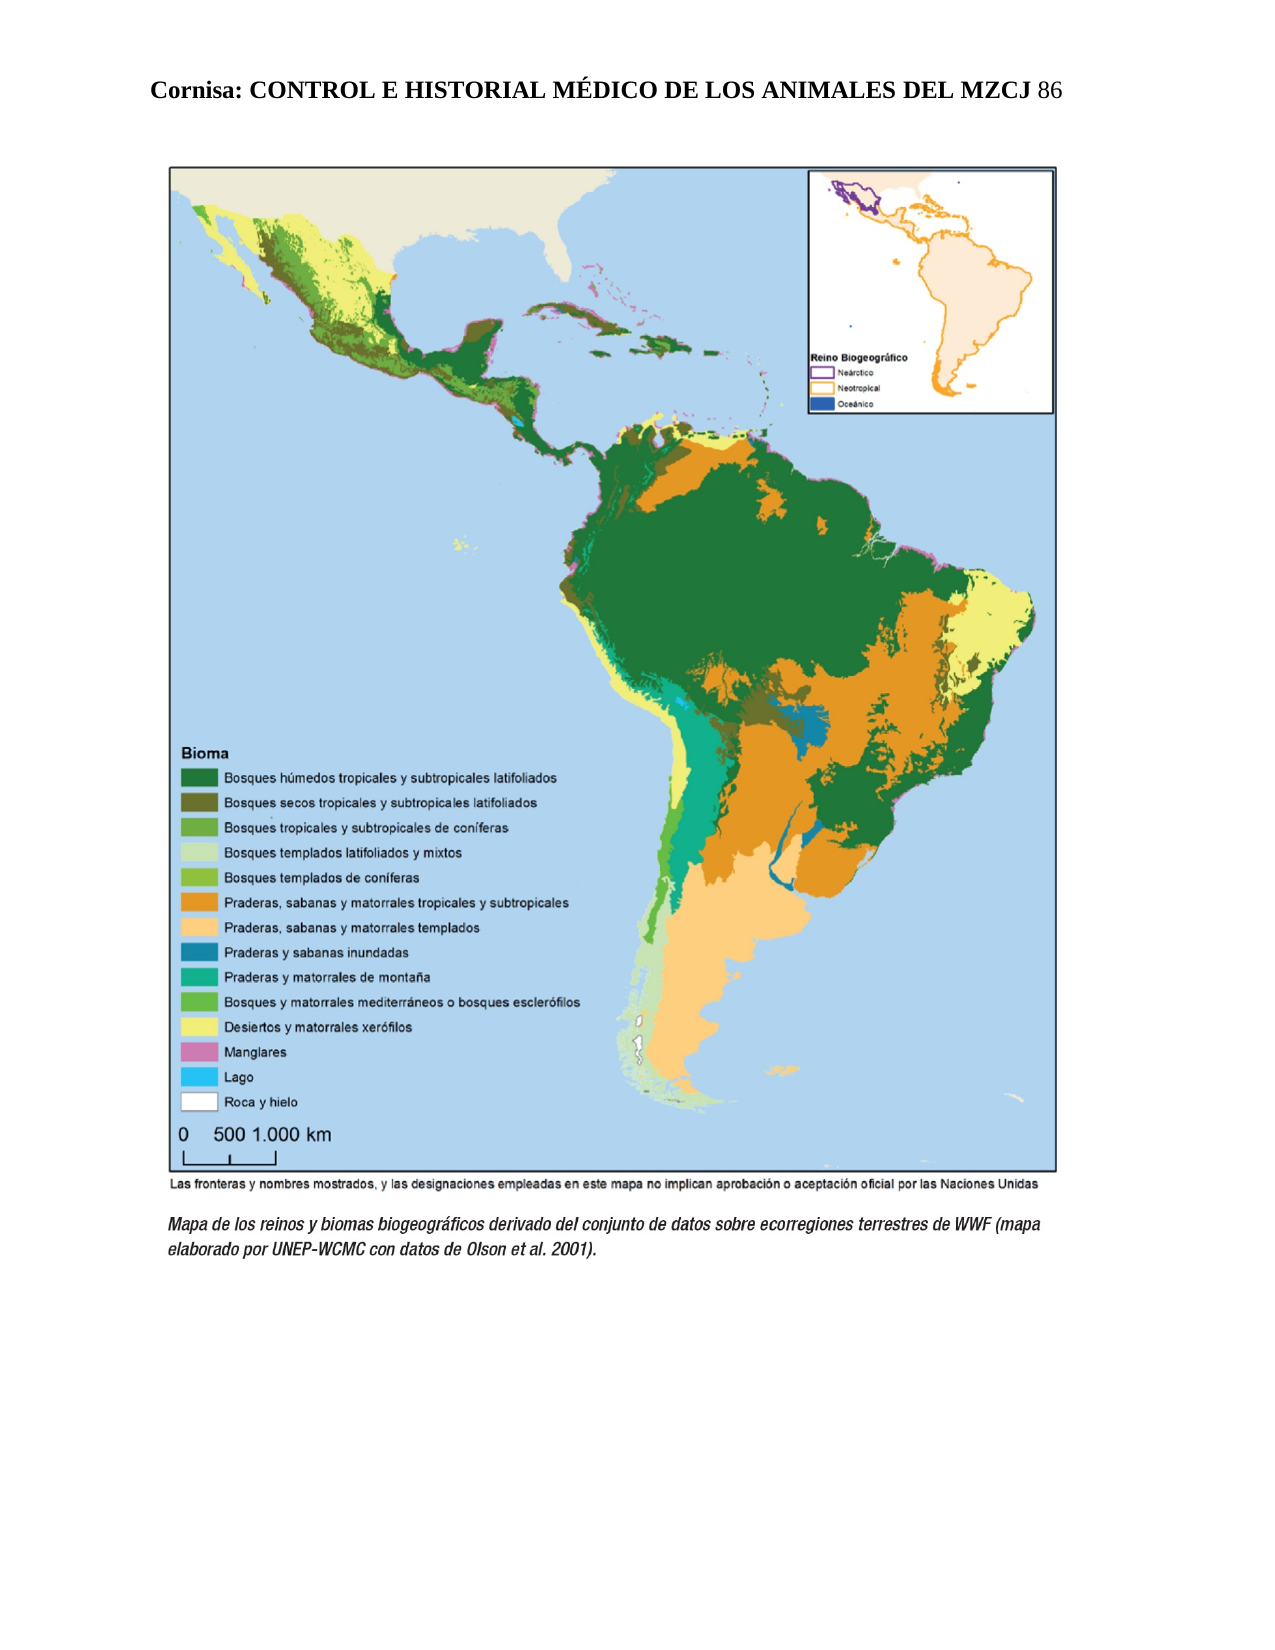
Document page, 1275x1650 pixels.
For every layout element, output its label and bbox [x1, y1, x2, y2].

picture [150, 150, 1063, 1297]
